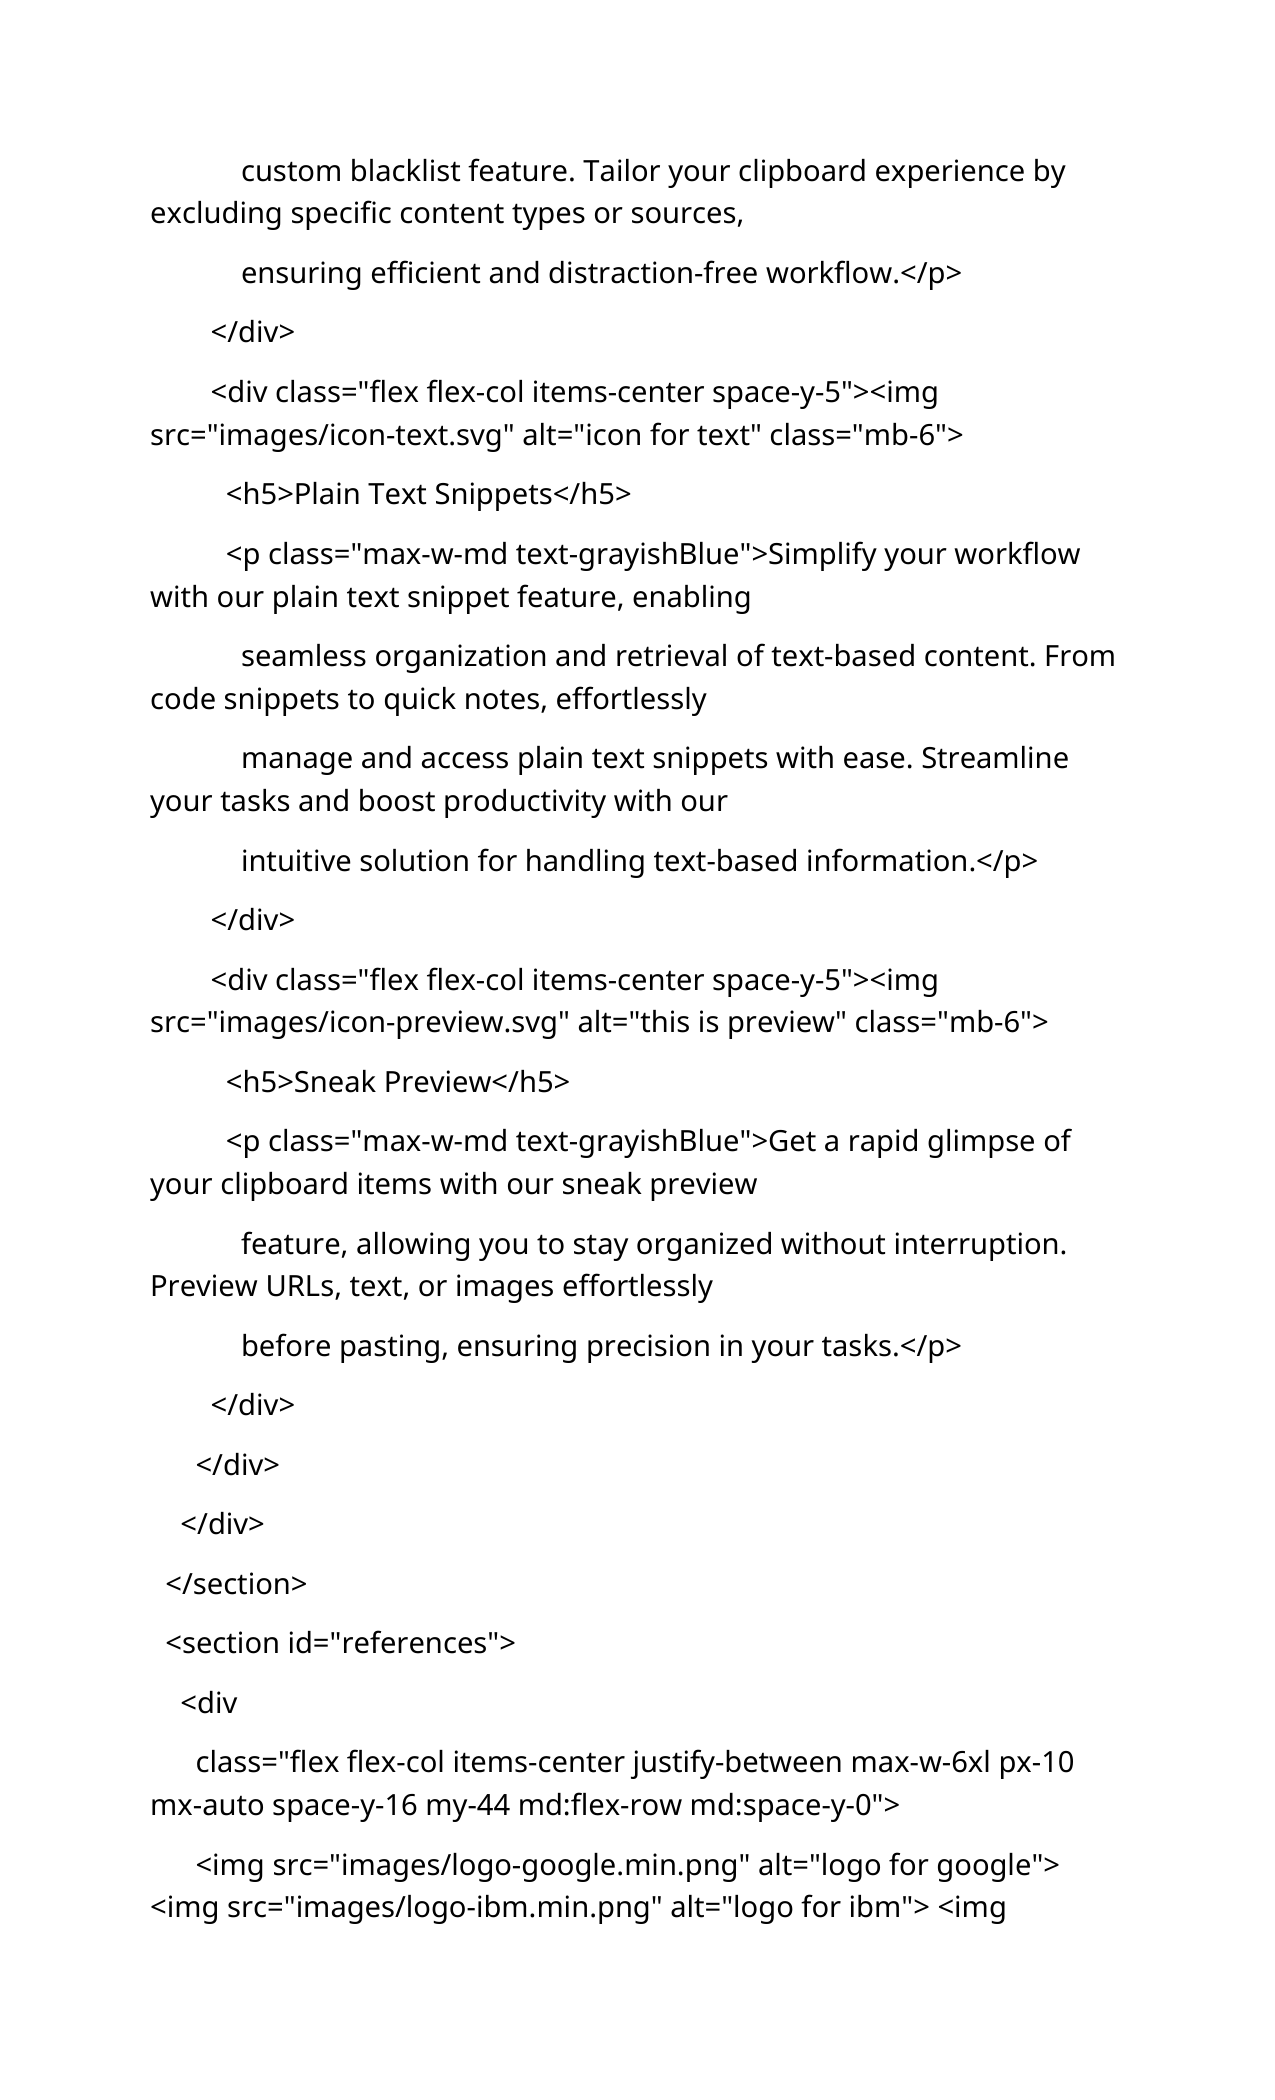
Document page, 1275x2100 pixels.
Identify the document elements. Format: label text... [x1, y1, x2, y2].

text intuitive solution for handling text-based information.</p> [150, 840, 1125, 879]
text <div [150, 1682, 1125, 1722]
text </div> [150, 1504, 1125, 1543]
text <div class="flex flex-col items-center space-y-5"><img src="images/icon-preview.svg" alt="this is preview" class="mb-6"> [150, 959, 1125, 1041]
text </section> [150, 1563, 1125, 1603]
text <section id="references"> [150, 1623, 1125, 1662]
text before pasting, ensuring precision in your tasks.</p> [150, 1325, 1125, 1365]
text <div class="flex flex-col items-center space-y-5"><img src="images/icon-text.svg" alt="icon for text" class="mb-6"> [150, 371, 1125, 454]
text </div> [150, 1444, 1125, 1484]
text </div> [150, 1385, 1125, 1424]
text ensuring efficient and distraction-free workflow.</p> [150, 252, 1125, 292]
text <img src="images/logo-google.min.png" alt="logo for google"> <img src="images/logo-ibm.min.png" alt="logo for ibm"> <img [150, 1844, 1125, 1926]
text class="flex flex-col items-center justify-between max-w-6xl px-10 mx-auto space-y-16 my-44 md:flex-row md:space-y-0"> [150, 1742, 1125, 1824]
text </div> [150, 899, 1125, 939]
text <p class="max-w-md text-grayishBlue">Get a rapid glimpse of your clipboard items with our sneak preview [150, 1121, 1125, 1203]
text <h5>Sneak Preview</h5> [150, 1061, 1125, 1101]
text <h5>Plain Text Snippets</h5> [150, 473, 1125, 513]
text seamless organization and retrieval of text-based content. From code snippets to quick notes, effortlessly [150, 635, 1125, 718]
text custom blacklist feature. Tailor your clipboard experience by excluding specific content types or sources, [150, 150, 1125, 232]
text </div> [150, 312, 1125, 351]
text manage and access plain text snippets with ease. Streamline your tasks and boost productivity with our [150, 738, 1125, 820]
text feature, allowing you to stay organized without interruption. Preview URLs, text, or images effortlessly [150, 1223, 1125, 1305]
text <p class="max-w-md text-grayishBlue">Simplify your workflow with our plain text snippet feature, enabling [150, 533, 1125, 616]
